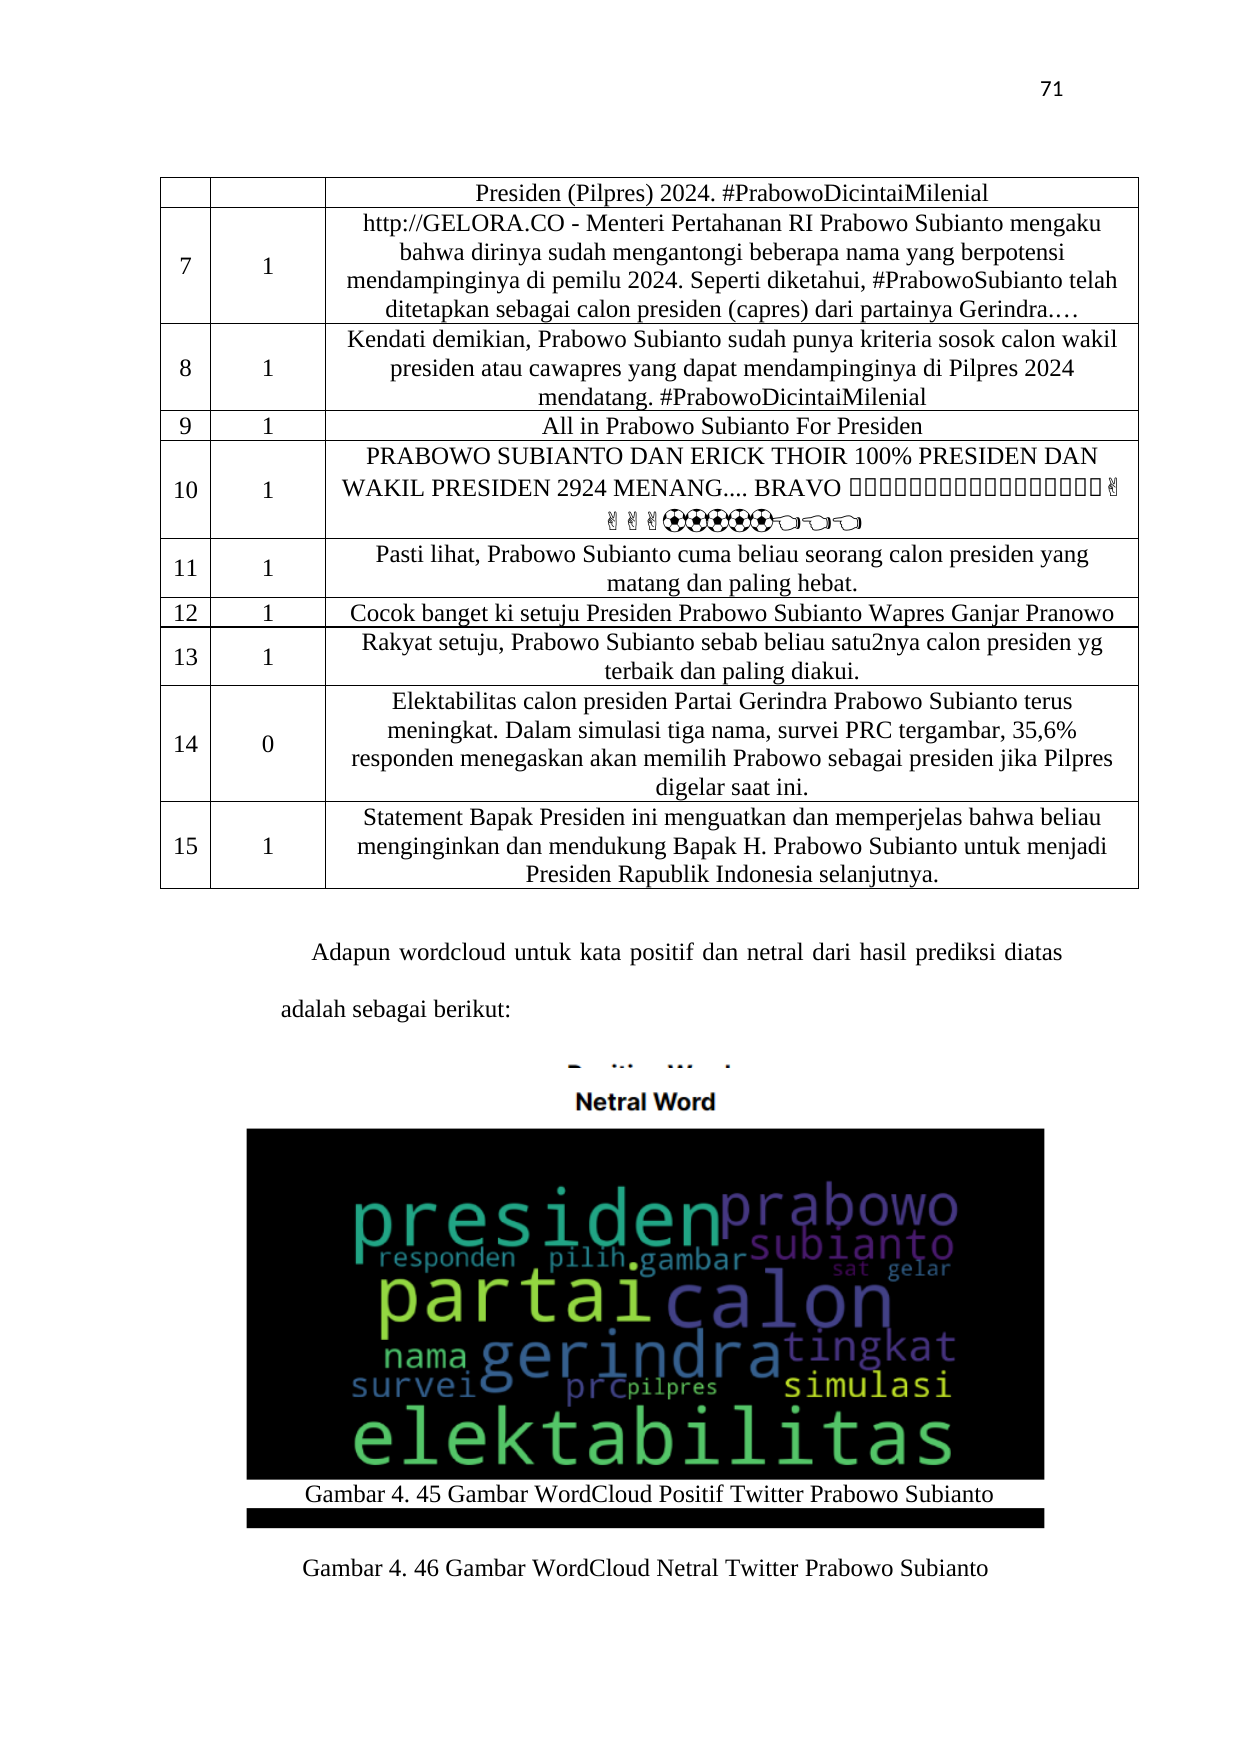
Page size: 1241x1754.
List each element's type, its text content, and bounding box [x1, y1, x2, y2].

table_cell Statement Bapak Presiden ini menguatkan dan memperjelas bahwa beliau menginginkan dan mendukung Bapak H. Prabowo Subianto untuk menjadi Presiden Rapublik Indonesia selanjutnya. [326, 802, 1138, 888]
table_cell All in Prabowo Subianto For Presiden [326, 411, 1138, 440]
table_cell PRABOWO SUBIANTO DAN ERICK THOIR 100% PRESIDEN DAN WAKIL PRESIDEN 2924 MENANG.... BRAVO 🙏🙏🙏🙏🙏🙏🙏🙏💜💜💜💜💜💜💜💜💜✌✌✌✌⚽⚽⚽⚽⚽👈👈👈 [326, 441, 1138, 538]
table_cell 13 [161, 628, 210, 685]
table_cell 9 [161, 411, 210, 440]
table_cell 1 [211, 628, 325, 685]
table_cell 6 [161, 178, 210, 207]
table_cell Kendati demikian, Prabowo Subianto sudah punya kriteria sosok calon wakil presiden atau cawapres yang dapat mendampinginya di Pilpres 2024 mendatang. #PrabowoDicintaiMilenial [326, 324, 1138, 410]
table_cell 1 [211, 598, 325, 626]
table_cell 1 [211, 411, 325, 440]
table_cell 1 [211, 178, 325, 207]
table_cell Rakyat setuju, Prabowo Subianto sebab beliau satu2nya calon presiden yg terbaik dan paling diakui. [326, 628, 1138, 685]
table_cell 7 [161, 208, 210, 323]
table_cell 12 [161, 598, 210, 626]
table_cell 14 [161, 686, 210, 801]
table_cell 8 [161, 324, 210, 410]
picture [232, 1045, 1063, 1544]
table_cell 1 [211, 441, 325, 538]
table_cell Cocok banget ki setuju Presiden Prabowo Subianto Wapres Ganjar Pranowo [326, 598, 1138, 626]
table_cell 1 [211, 802, 325, 888]
table_cell 15 [161, 802, 210, 888]
table_cell 11 [161, 539, 210, 597]
table_cell http://GELORA.CO - Menteri Pertahanan RI Prabowo Subianto mengaku bahwa dirinya sudah mengantongi beberapa nama yang berpotensi mendampinginya di pemilu 2024. Seperti diketahui, #PrabowoSubianto telah ditetapkan sebagai calon presiden (capres) dari partainya Gerindra.… [326, 208, 1138, 323]
table_cell Pasti lihat, Prabowo Subianto cuma beliau seorang calon presiden yang matang dan paling hebat. [326, 539, 1138, 597]
table_cell 1 [211, 539, 325, 597]
table_cell 10 [161, 441, 210, 538]
table_cell 1 [211, 208, 325, 323]
table_cell 0 [211, 686, 325, 801]
table_cell 1 [211, 324, 325, 410]
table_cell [326, 178, 1138, 207]
table_cell Elektabilitas calon presiden Partai Gerindra Prabowo Subianto terus meningkat. Dalam simulasi tiga nama, survei PRC tergambar, 35,6% responden menegaskan akan memilih Prabowo sebagai presiden jika Pilpres digelar saat ini. [326, 686, 1138, 801]
text Adapun wordcloud untuk kata positif dan netral dari hasil prediksi diatas adalah sebagai berikut: [281, 937, 1063, 1023]
